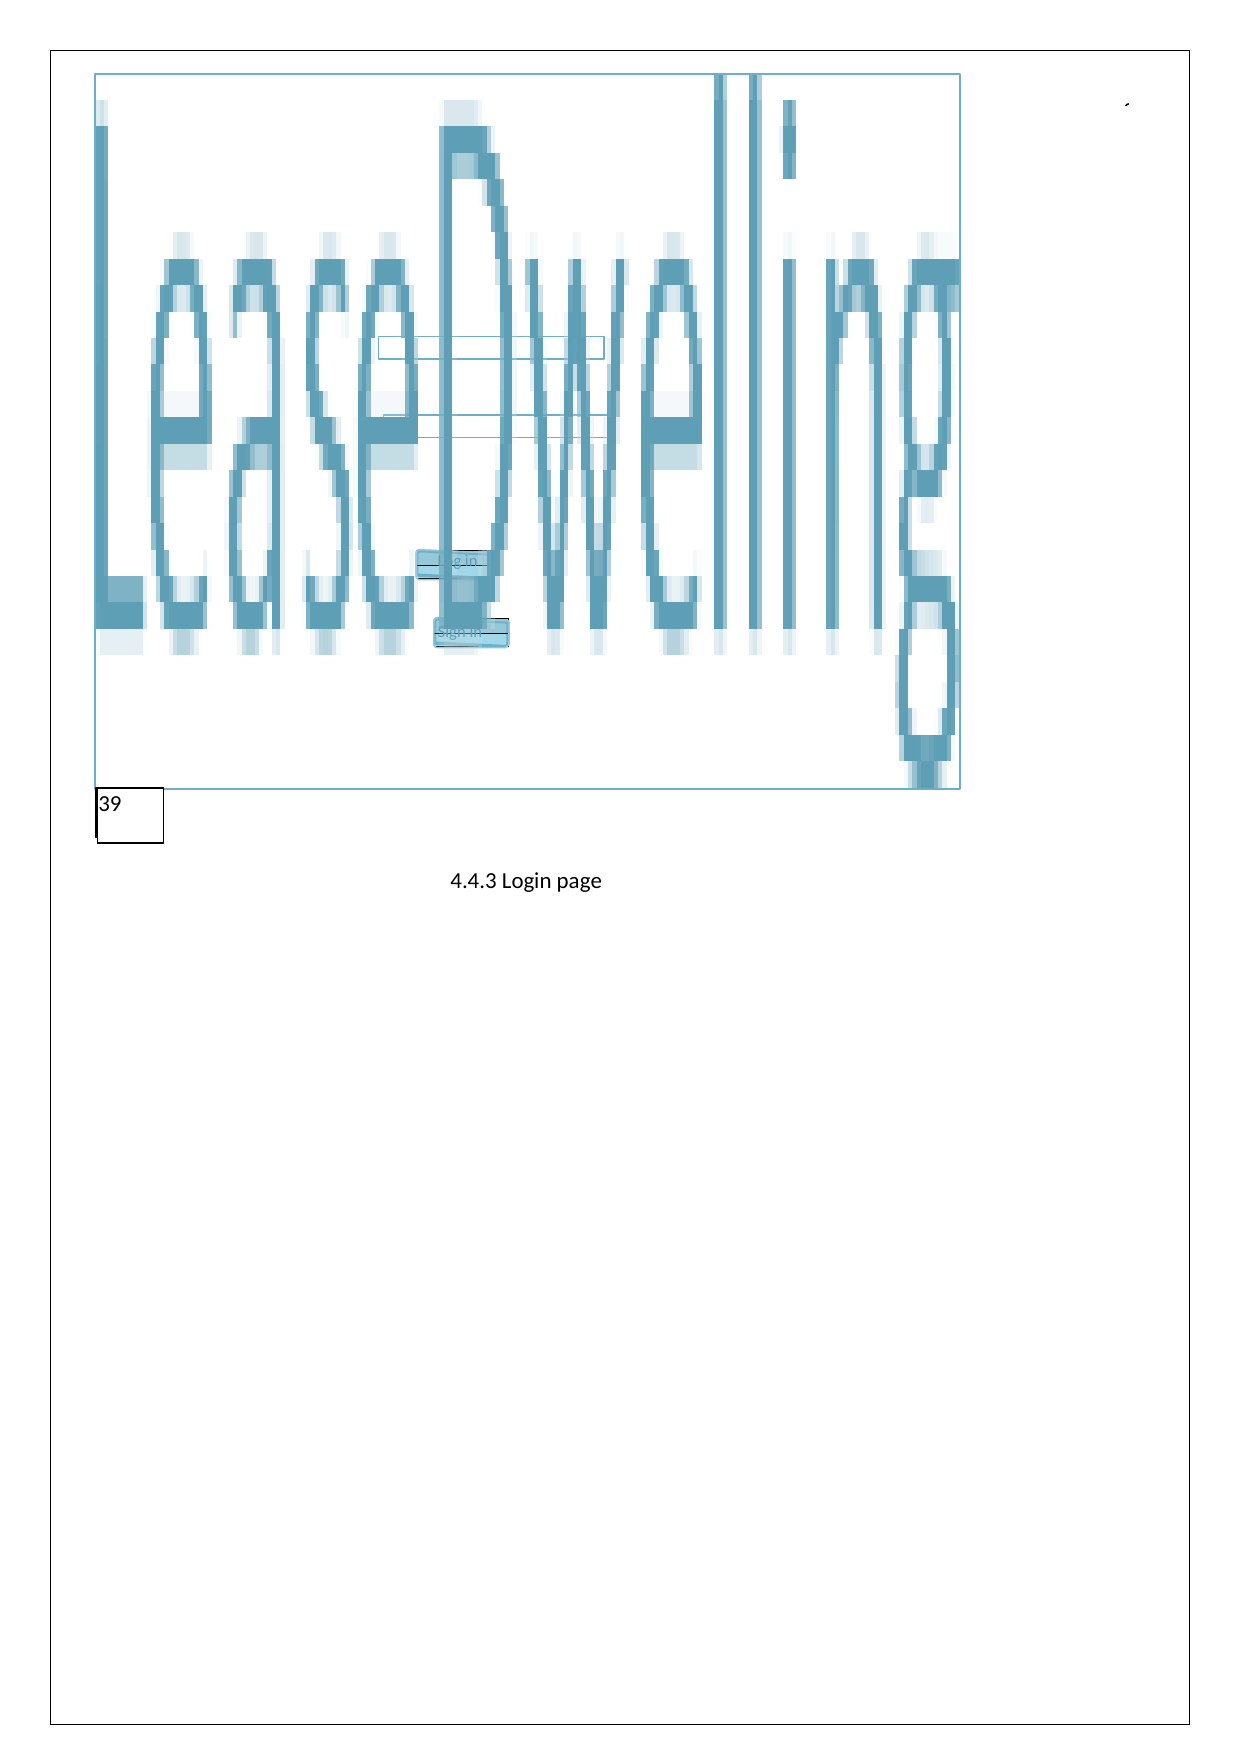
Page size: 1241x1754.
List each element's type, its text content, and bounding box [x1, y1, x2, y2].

text 4.4.3 Login page [450, 866, 1188, 894]
picture [96, 75, 959, 788]
